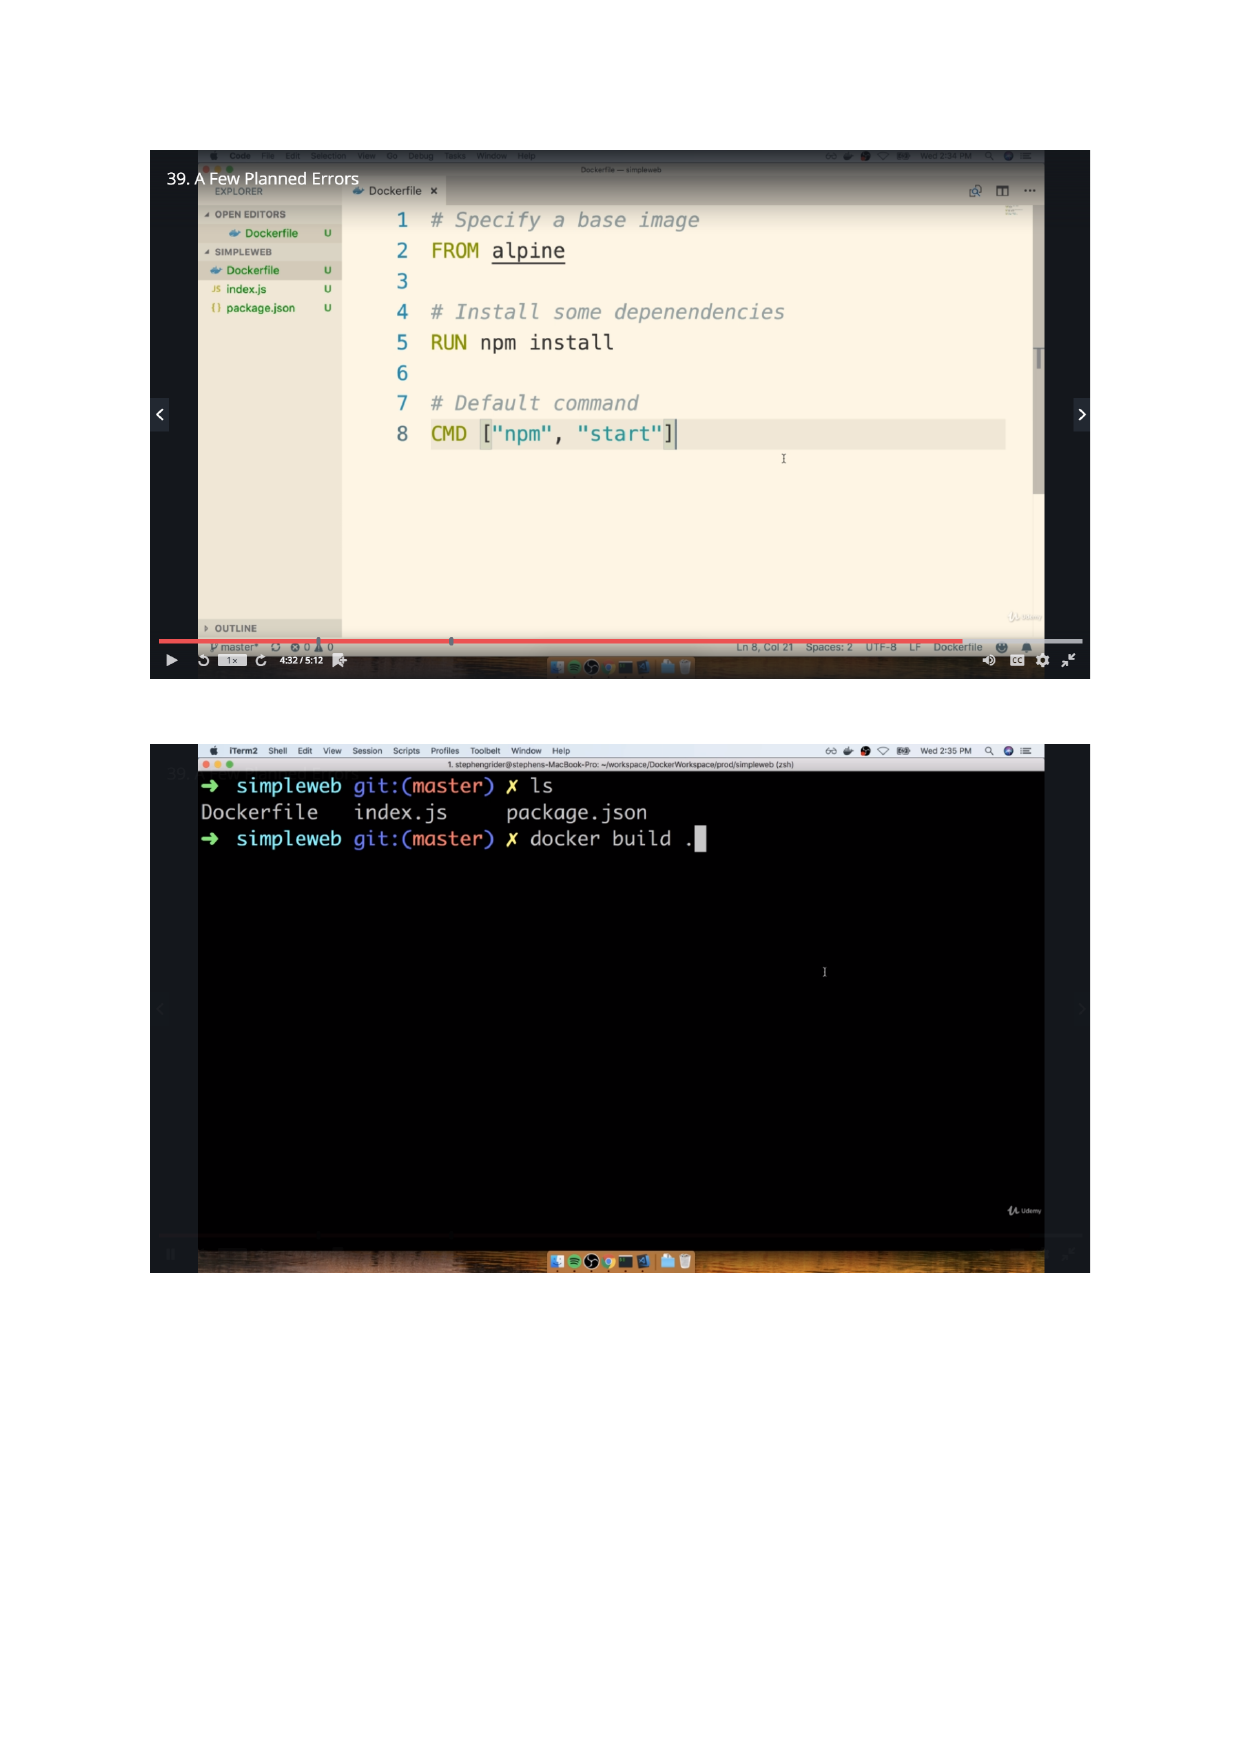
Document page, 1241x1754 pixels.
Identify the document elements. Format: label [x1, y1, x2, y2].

picture [150, 744, 1091, 1273]
picture [150, 150, 1091, 679]
